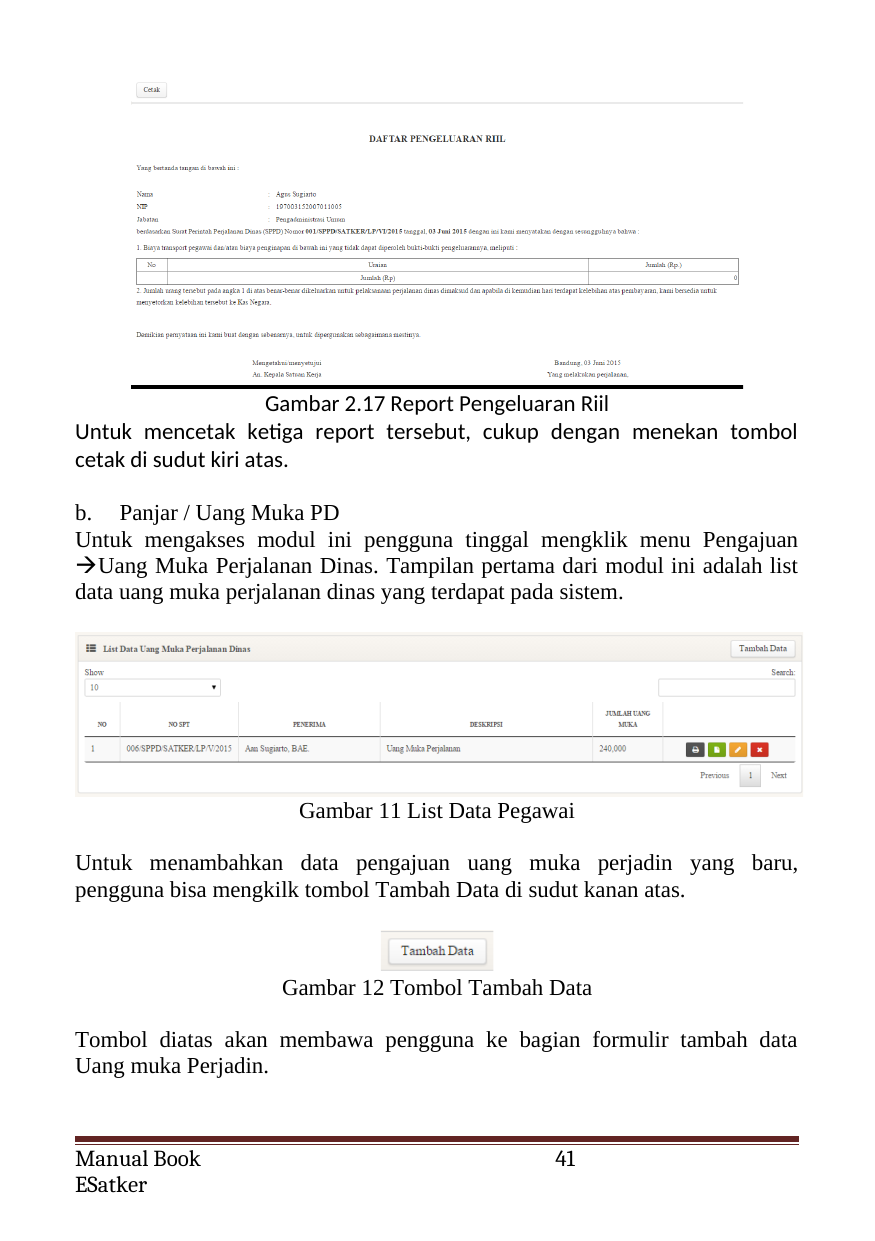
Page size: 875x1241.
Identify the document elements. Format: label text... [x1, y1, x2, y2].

picture [75, 632, 804, 797]
list Untuk mengakses modul ini pengguna tinggal mengklik menu Pengajuan Uang Muka Perjalanan Dinas. Tampilan pertama dari modul ini adalah list data uang muka perjalanan dinas yang terdapat pada sistem. [75, 526, 799, 605]
list Tombol diatas akan membawa pengguna ke bagian formulir tambah data Uang muka Perjadin. [75, 1026, 799, 1079]
list Gambar 11 List Data Pegawai [75, 797, 799, 823]
list Panjar / Uang Muka PD [75, 499, 799, 526]
picture [380, 930, 494, 974]
list Untuk menambahkan data pengajuan uang muka perjadin yang baru, pengguna bisa mengkilk tombol Tambah Data di sudut kanan atas. [75, 849, 799, 902]
list Untuk mencetak ketiga report tersebut, cukup dengan menekan tombol cetak di sudut kiri atas. [75, 417, 799, 473]
text Gambar 2.17 Report Pengeluaran Riil [75, 389, 799, 417]
list Gambar 12 Tombol Tambah Data [75, 973, 799, 1000]
